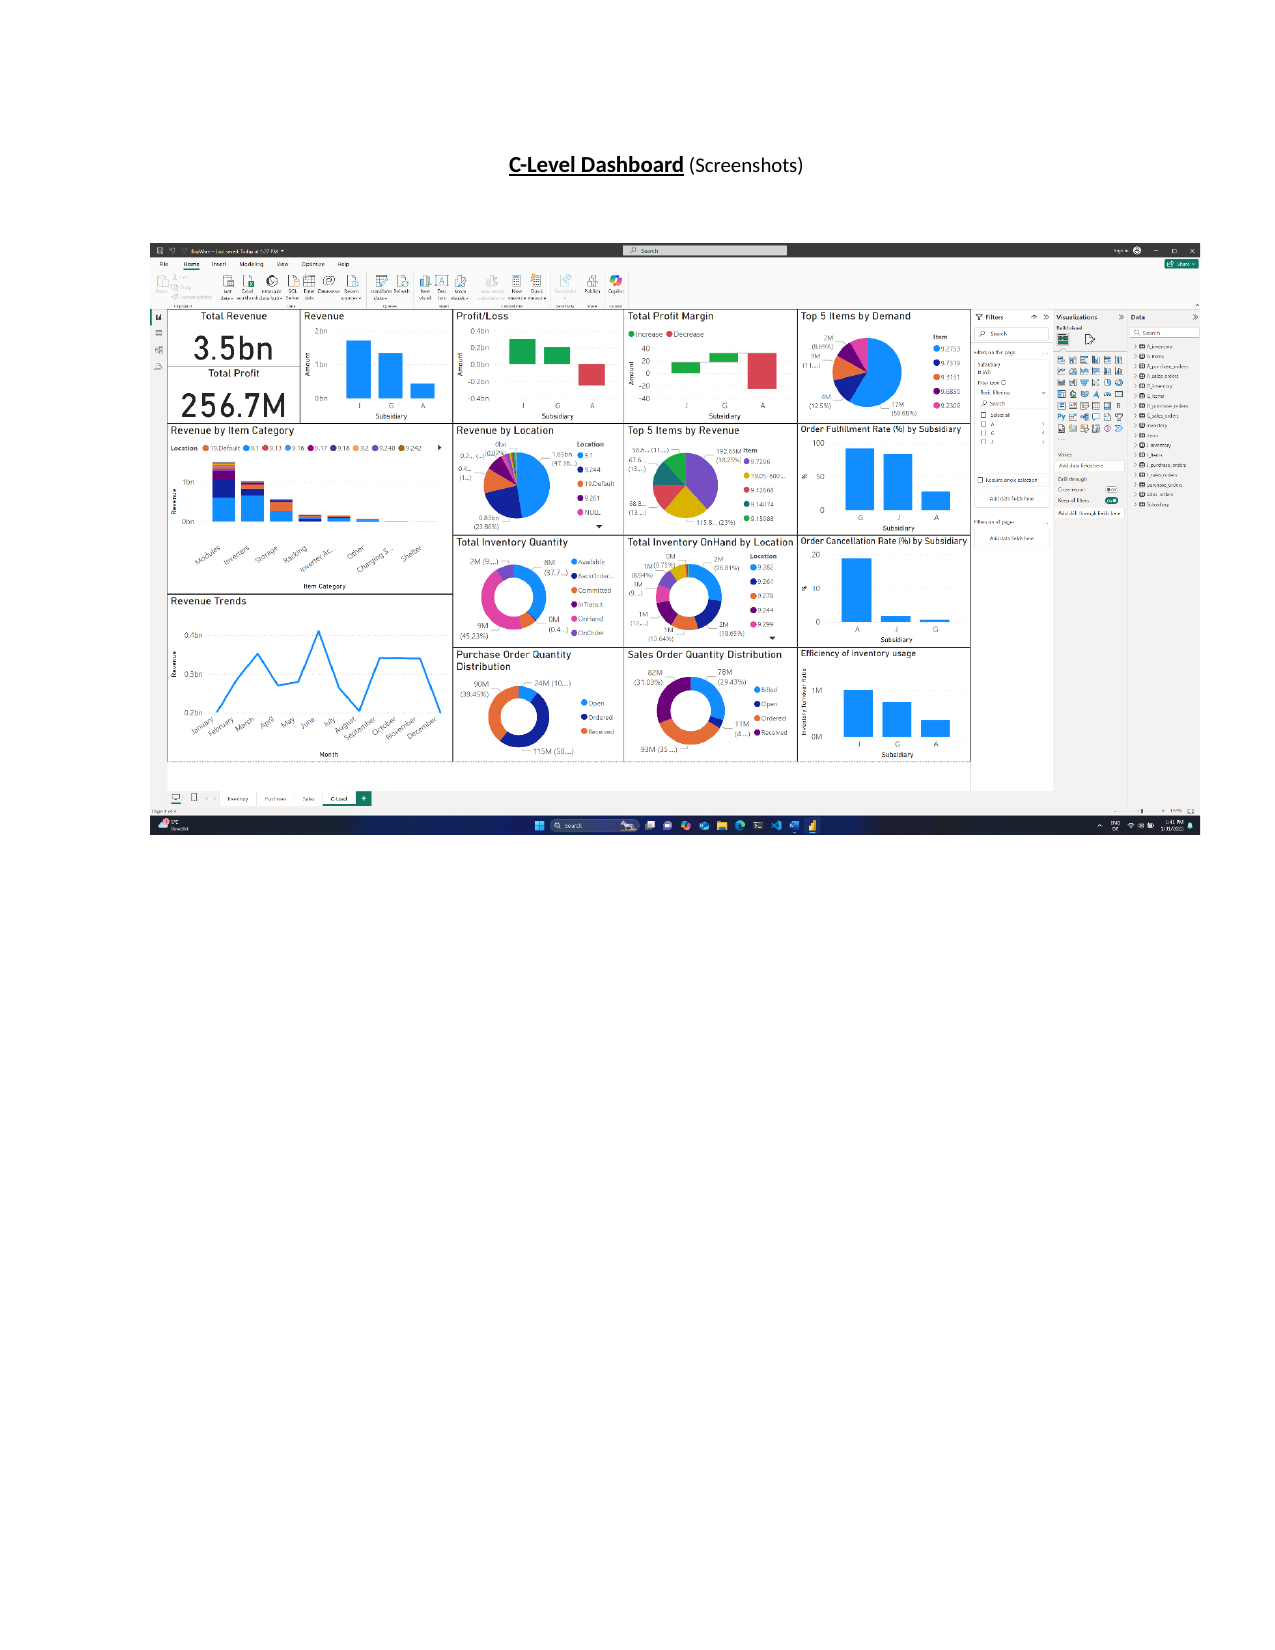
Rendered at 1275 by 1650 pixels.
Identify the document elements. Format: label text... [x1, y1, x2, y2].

picture [150, 243, 1200, 835]
text C-Level Dashboard (Screenshots) [150, 150, 1162, 178]
